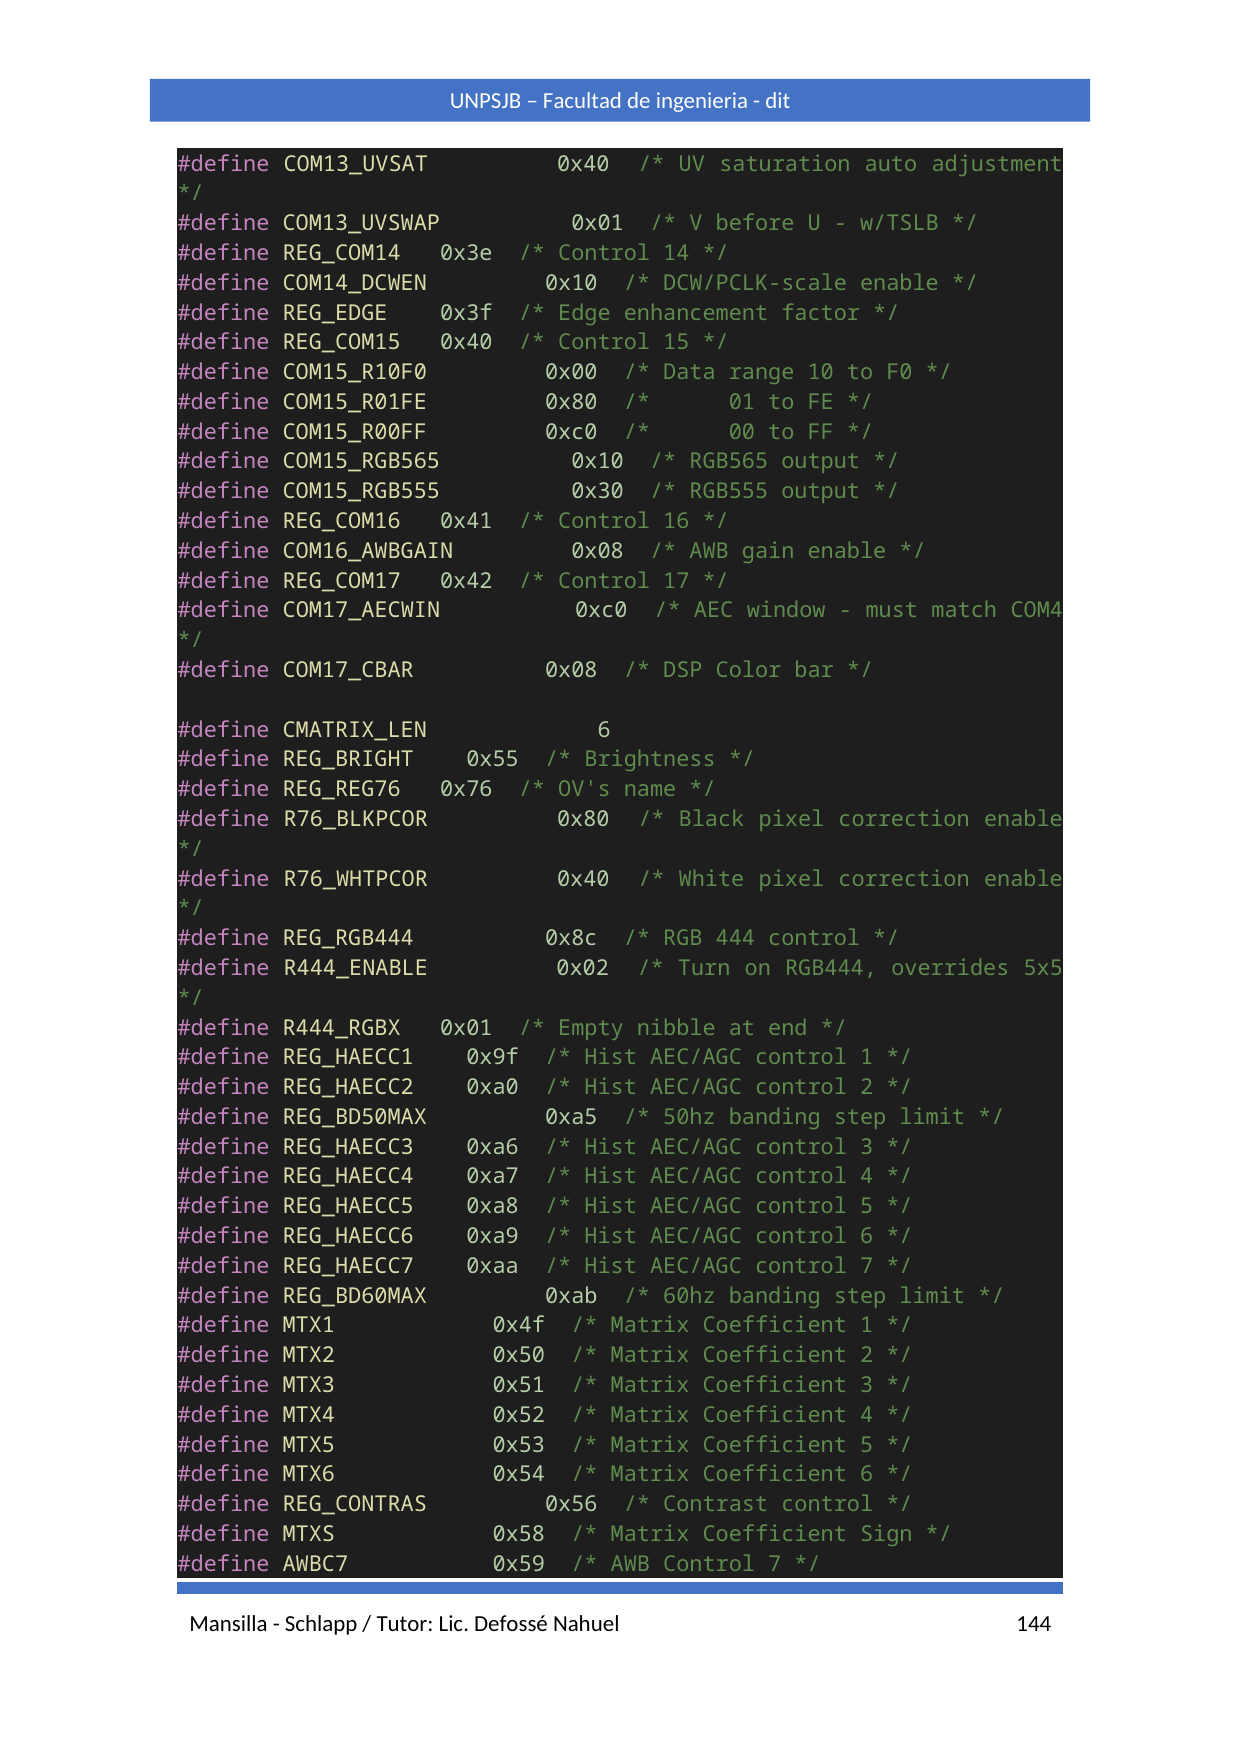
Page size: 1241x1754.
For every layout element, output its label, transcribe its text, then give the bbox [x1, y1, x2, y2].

text #define R444_RGBX 0x01 /* Empty nibble at end */ [177, 1012, 1063, 1041]
text #define COM15_R10F0 0x00 /* Data range 10 to F0 */ [177, 356, 1063, 386]
text #define MTX6 0x54 /* Matrix Coefficient 6 */ [177, 1458, 1063, 1488]
text #define REG_RGB444 0x8c /* RGB 444 control */ [177, 922, 1063, 952]
text #define REG_HAECC3 0xa6 /* Hist AEC/AGC control 3 */ [177, 1131, 1063, 1161]
text #define COM15_RGB555 0x30 /* RGB555 output */ [177, 475, 1063, 505]
text #define AWBC7 0x59 /* AWB Control 7 */ [177, 1548, 1063, 1578]
text #define MTX3 0x51 /* Matrix Coefficient 3 */ [177, 1369, 1063, 1399]
text #define MTX5 0x53 /* Matrix Coefficient 5 */ [177, 1429, 1063, 1458]
text #define MTX1 0x4f /* Matrix Coefficient 1 */ [177, 1309, 1063, 1339]
text #define R444_ENABLE 0x02 /* Turn on RGB444, overrides 5x5 */ [177, 952, 1063, 1012]
text #define R76_BLKPCOR 0x80 /* Black pixel correction enable */ [177, 803, 1063, 863]
text #define CMATRIX_LEN 6 [177, 714, 1063, 743]
text #define REG_EDGE 0x3f /* Edge enhancement factor */ [177, 297, 1063, 326]
text #define MTX2 0x50 /* Matrix Coefficient 2 */ [177, 1339, 1063, 1369]
text #define REG_HAECC2 0xa0 /* Hist AEC/AGC control 2 */ [177, 1071, 1063, 1101]
text #define REG_HAECC4 0xa7 /* Hist AEC/AGC control 4 */ [177, 1161, 1063, 1190]
text #define COM17_AECWIN 0xc0 /* AEC window - must match COM4 */ [177, 594, 1063, 654]
text #define REG_HAECC7 0xaa /* Hist AEC/AGC control 7 */ [177, 1250, 1063, 1280]
text #define REG_CONTRAS 0x56 /* Contrast control */ [177, 1488, 1063, 1518]
text #define REG_BD50MAX 0xa5 /* 50hz banding step limit */ [177, 1101, 1063, 1131]
text #define COM16_AWBGAIN 0x08 /* AWB gain enable */ [177, 535, 1063, 565]
text #define REG_COM16 0x41 /* Control 16 */ [177, 505, 1063, 535]
text #define REG_REG76 0x76 /* OV's name */ [177, 773, 1063, 803]
text #define REG_HAECC6 0xa9 /* Hist AEC/AGC control 6 */ [177, 1220, 1063, 1250]
text #define REG_BRIGHT 0x55 /* Brightness */ [177, 743, 1063, 773]
text #define R76_WHTPCOR 0x40 /* White pixel correction enable */ [177, 863, 1063, 922]
text #define REG_BD60MAX 0xab /* 60hz banding step limit */ [177, 1280, 1063, 1309]
text #define COM13_UVSAT 0x40 /* UV saturation auto adjustment */ [177, 148, 1063, 207]
text #define MTX4 0x52 /* Matrix Coefficient 4 */ [177, 1399, 1063, 1429]
text #define COM17_CBAR 0x08 /* DSP Color bar */ [177, 654, 1063, 684]
text #define REG_HAECC5 0xa8 /* Hist AEC/AGC control 5 */ [177, 1190, 1063, 1220]
text #define REG_COM15 0x40 /* Control 15 */ [177, 326, 1063, 356]
text #define COM13_UVSWAP 0x01 /* V before U - w/TSLB */ [177, 207, 1063, 237]
text #define REG_HAECC1 0x9f /* Hist AEC/AGC control 1 */ [177, 1041, 1063, 1071]
text #define COM15_R01FE 0x80 /* 01 to FE */ [177, 386, 1063, 416]
text #define COM15_R00FF 0xc0 /* 00 to FF */ [177, 416, 1063, 446]
text #define REG_COM14 0x3e /* Control 14 */ [177, 237, 1063, 267]
text #define MTXS 0x58 /* Matrix Coefficient Sign */ [177, 1518, 1063, 1548]
text #define REG_COM17 0x42 /* Control 17 */ [177, 565, 1063, 594]
text #define COM14_DCWEN 0x10 /* DCW/PCLK-scale enable */ [177, 267, 1063, 297]
text #define COM15_RGB565 0x10 /* RGB565 output */ [177, 446, 1063, 475]
